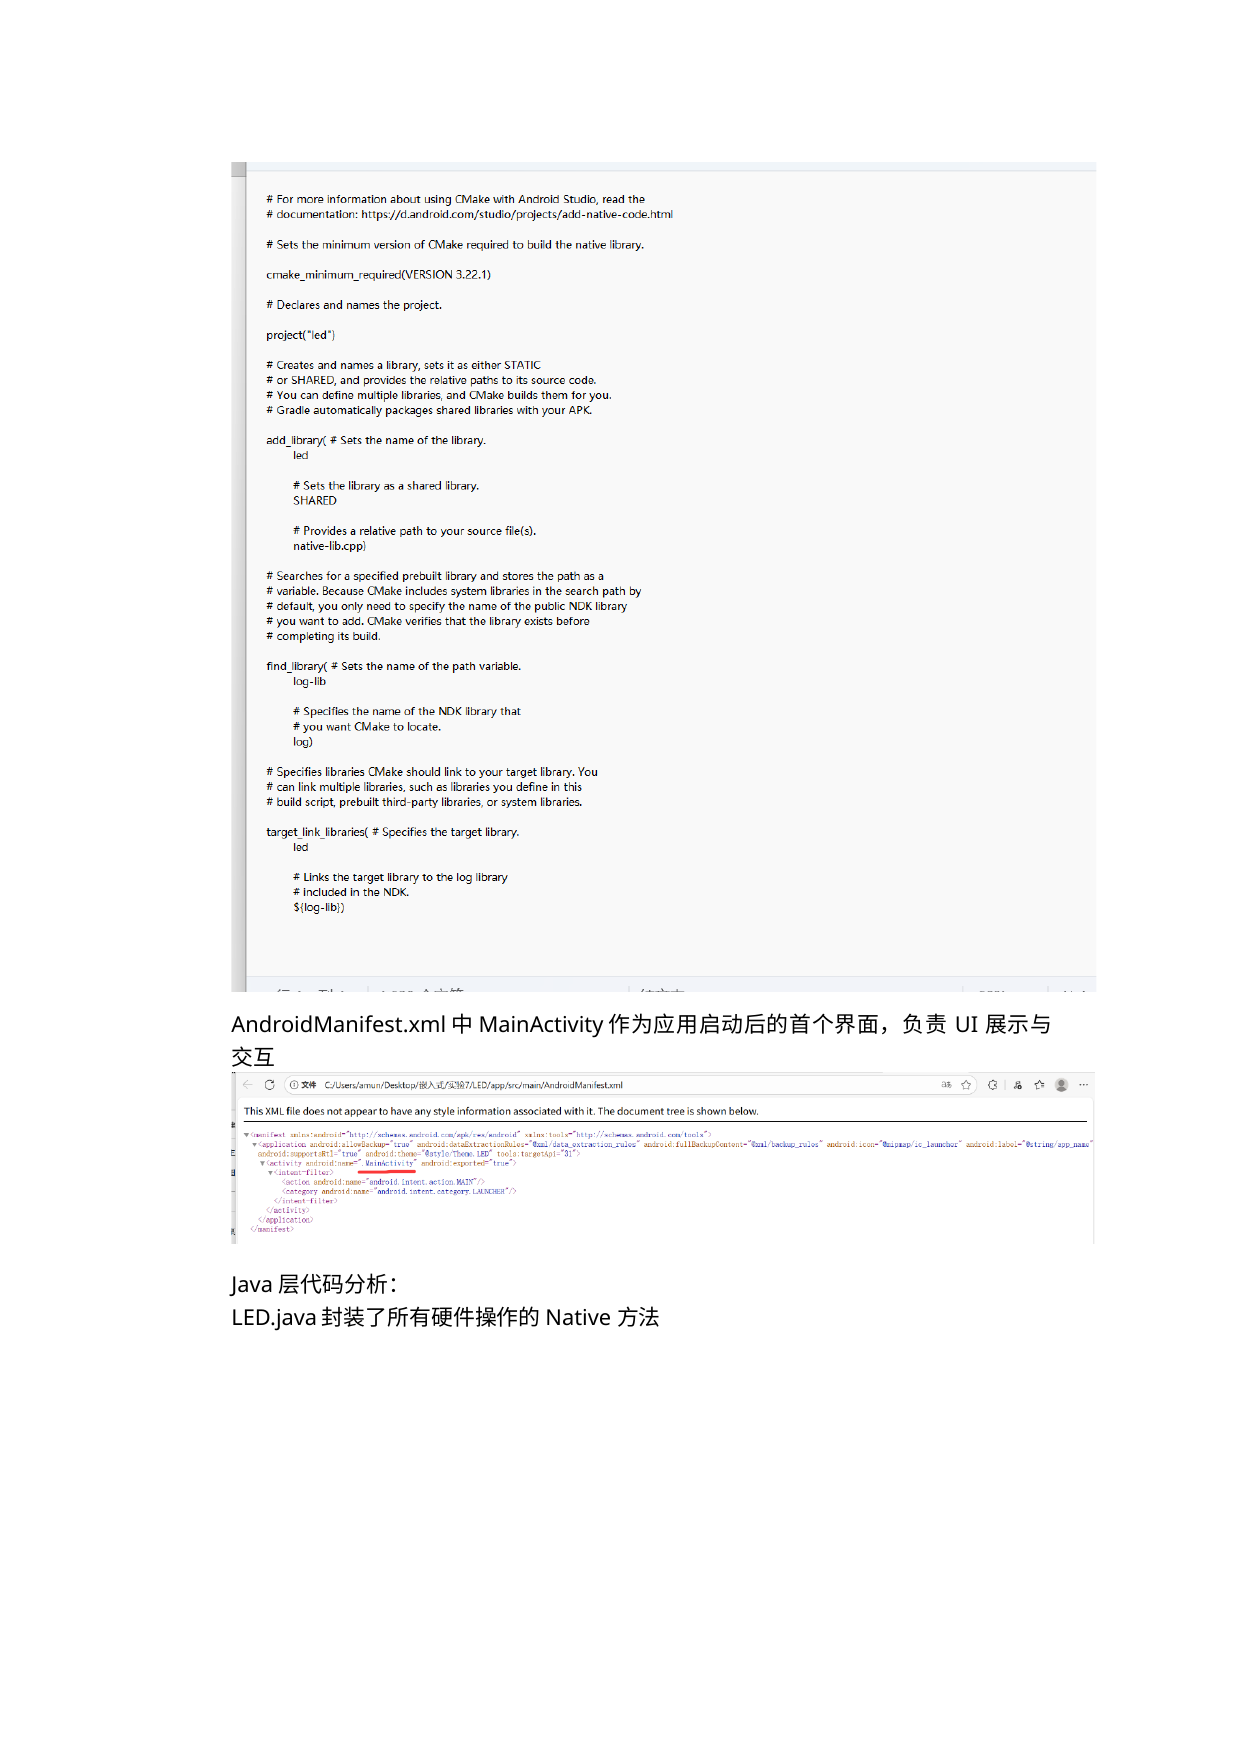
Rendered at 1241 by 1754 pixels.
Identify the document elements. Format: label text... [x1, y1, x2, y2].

text LED.java封装了所有硬件操作的 Native 方法 [231, 1299, 1053, 1332]
text AndroidManifest.xml中MainActivity作为应用启动后的首个界面，负责 UI 展示与交互 [231, 1007, 1053, 1072]
picture [231, 162, 1097, 992]
text Java 层代码分析： [231, 1267, 1053, 1299]
picture [231, 1072, 1095, 1244]
